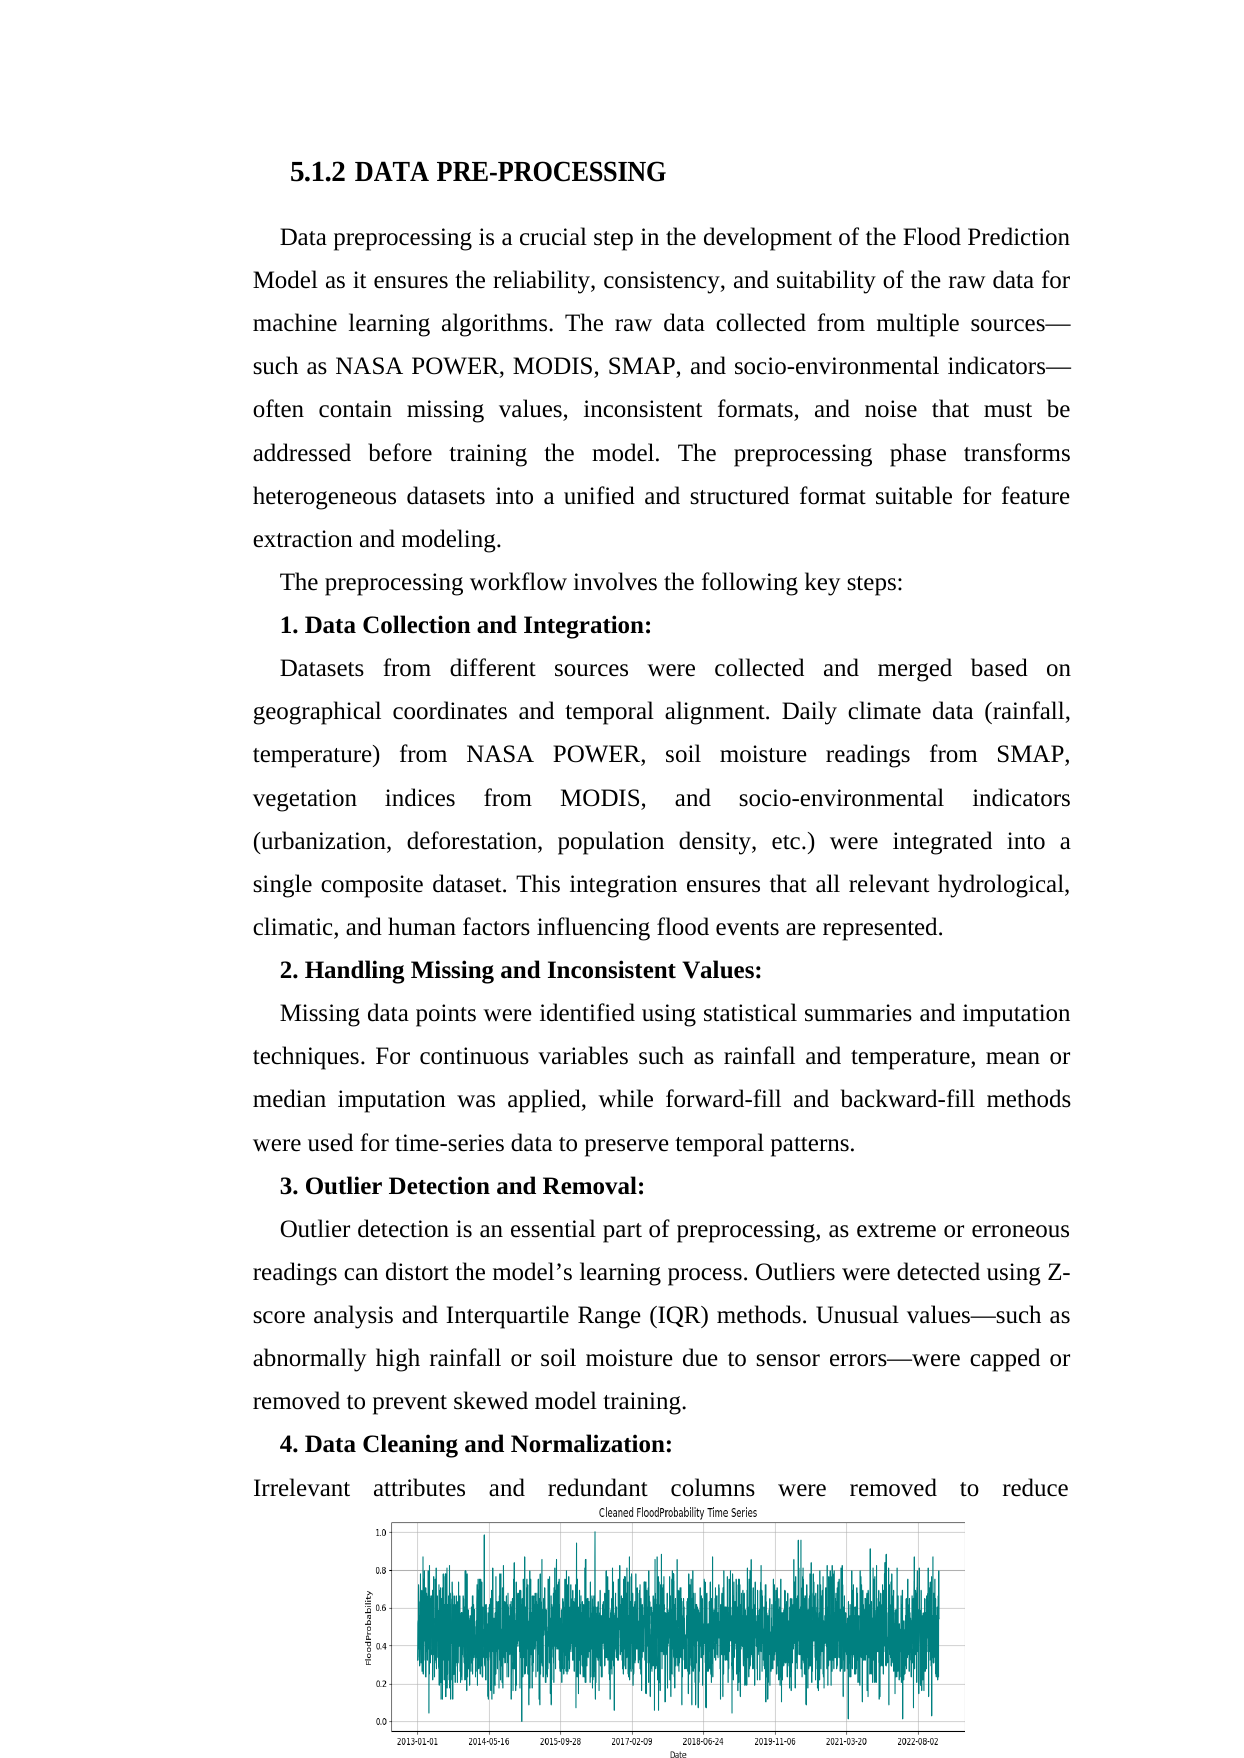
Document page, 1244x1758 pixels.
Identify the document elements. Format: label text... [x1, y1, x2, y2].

text Outlier detection is an essential part of preprocessing, as extreme or erroneous readings can distort the model’s learning process. Outliers were detected using Z-score analysis and Interquartile Range (IQR) methods. Unusual values—such as abnormally high rainfall or soil moisture due to sensor errors—were capped or removed to prevent skewed model training. [253, 1214, 1072, 1415]
text The preprocessing workflow involves the following key steps: [253, 567, 1072, 596]
text Missing data points were identified using statistical summaries and imputation techniques. For continuous variables such as rainfall and temperature, mean or median imputation was applied, while forward-fill and backward-fill methods were used for time-series data to preserve temporal patterns. [253, 998, 1072, 1156]
text 4. Data Cleaning and Normalization: [253, 1429, 1072, 1458]
subtitle DATA PRE-PROCESSING [290, 154, 1155, 187]
text 2. Handling Missing and Inconsistent Values: [253, 955, 1072, 984]
text Data preprocessing is a crucial step in the development of the Flood Prediction Model as it ensures the reliability, consistency, and suitability of the raw data for machine learning algorithms. The raw data collected from multiple sources—such as NASA POWER, MODIS, SMAP, and socio-environmental indicators—often contain missing values, inconsistent formats, and noise that must be addressed before training the model. The preprocessing phase transforms heterogeneous datasets into a unified and structured format suitable for feature extraction and modeling. [253, 222, 1072, 553]
text 3. Outlier Detection and Removal: [253, 1171, 1072, 1199]
text 1. Data Collection and Integration: [253, 610, 1072, 639]
picture [365, 1507, 965, 1758]
text Datasets from different sources were collected and merged based on geographical coordinates and temporal alignment. Daily climate data (rainfall, temperature) from NASA POWER, soil moisture readings from SMAP, vegetation indices from MODIS, and socio-environmental indicators (urbanization, deforestation, population density, etc.) were integrated into a single composite dataset. This integration ensures that all relevant hydrological, climatic, and human factors influencing flood events are represented. [253, 653, 1072, 941]
